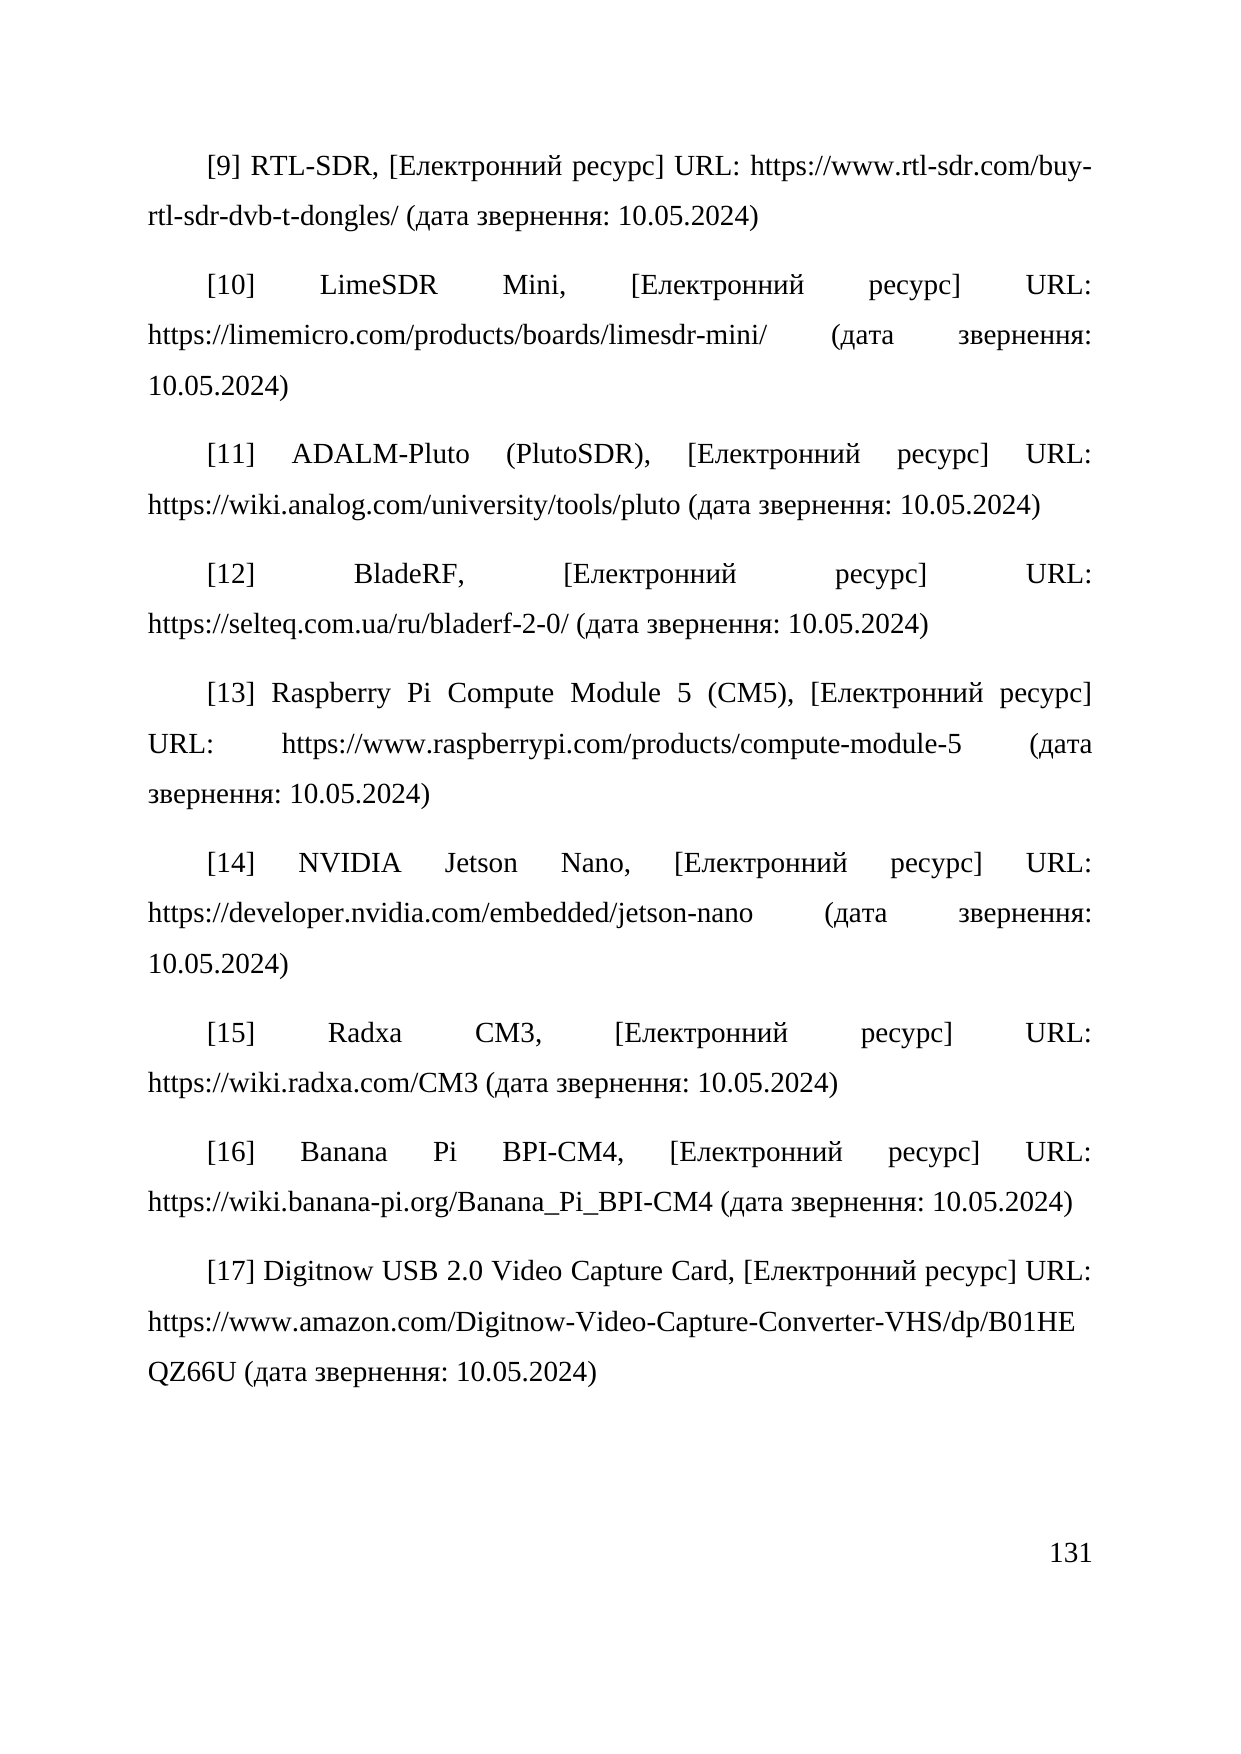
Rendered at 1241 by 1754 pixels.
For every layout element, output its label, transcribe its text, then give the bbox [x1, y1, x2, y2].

text [17] Digitnow USB 2.0 Video Capture Card, [Електронний ресурс] URL: https://www.amazon.com/Digitnow-Video-Capture-Converter-VHS/dp/B01HEQZ66U (дата звернення: 10.05.2024) [148, 1253, 1093, 1388]
text [14] NVIDIA Jetson Nano, [Електронний ресурс] URL: https://developer.nvidia.com/embedded/jetson-nano (дата звернення: 10.05.2024) [148, 845, 1093, 979]
text [16] Banana Pi BPI-CM4, [Електронний ресурс] URL: https://wiki.banana-pi.org/Banana_Pi_BPI-CM4 (дата звернення: 10.05.2024) [148, 1134, 1093, 1218]
text [13] Raspberry Pi Compute Module 5 (CM5), [Електронний ресурс] URL: https://www.raspberrypi.com/products/compute-module-5 (дата звернення: 10.05.2024) [148, 675, 1093, 809]
text [12] BladeRF, [Електронний ресурс] URL: https://selteq.com.ua/ru/bladerf-2-0/ (дата звернення: 10.05.2024) [148, 556, 1093, 640]
text [9] RTL-SDR, [Електронний ресурс] URL: https://www.rtl-sdr.com/buy-rtl-sdr-dvb-t-dongles/ (дата звернення: 10.05.2024) [148, 148, 1093, 231]
text [11] ADALM-Pluto (PlutoSDR), [Електронний ресурс] URL: https://wiki.analog.com/university/tools/pluto (дата звернення: 10.05.2024) [148, 437, 1093, 521]
text [10] LimeSDR Mini, [Електронний ресурс] URL: https://limemicro.com/products/boards/limesdr-mini/ (дата звернення: 10.05.2024) [148, 267, 1093, 401]
text [15] Radxa CM3, [Електронний ресурс] URL: https://wiki.radxa.com/CM3 (дата звернення: 10.05.2024) [148, 1015, 1093, 1099]
